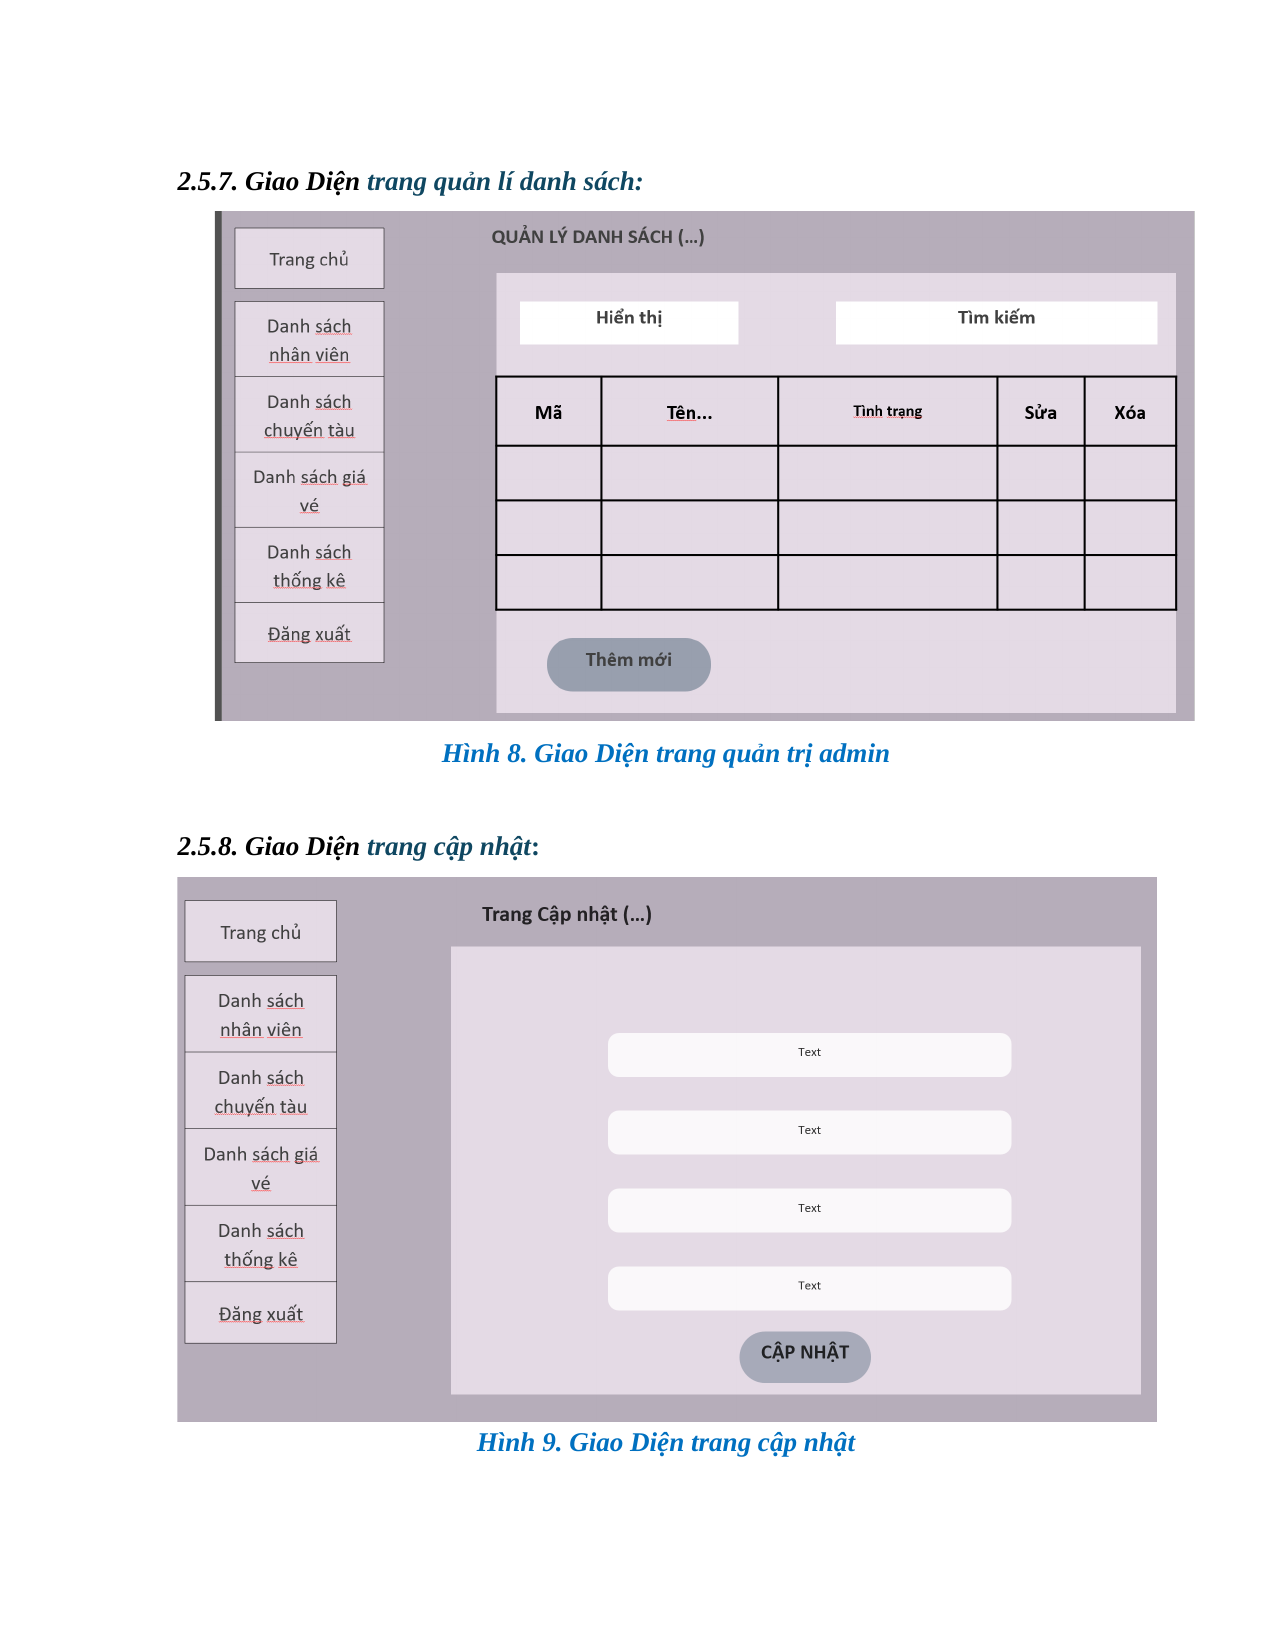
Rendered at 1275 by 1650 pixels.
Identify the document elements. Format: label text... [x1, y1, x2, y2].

picture [214, 211, 1195, 721]
subtitle 2.5.7. Giao Diện trang quản lí danh sách: [177, 165, 1157, 196]
subtitle 2.5.8. Giao Diện trang cập nhật: [177, 830, 1157, 862]
picture [177, 877, 1157, 1422]
